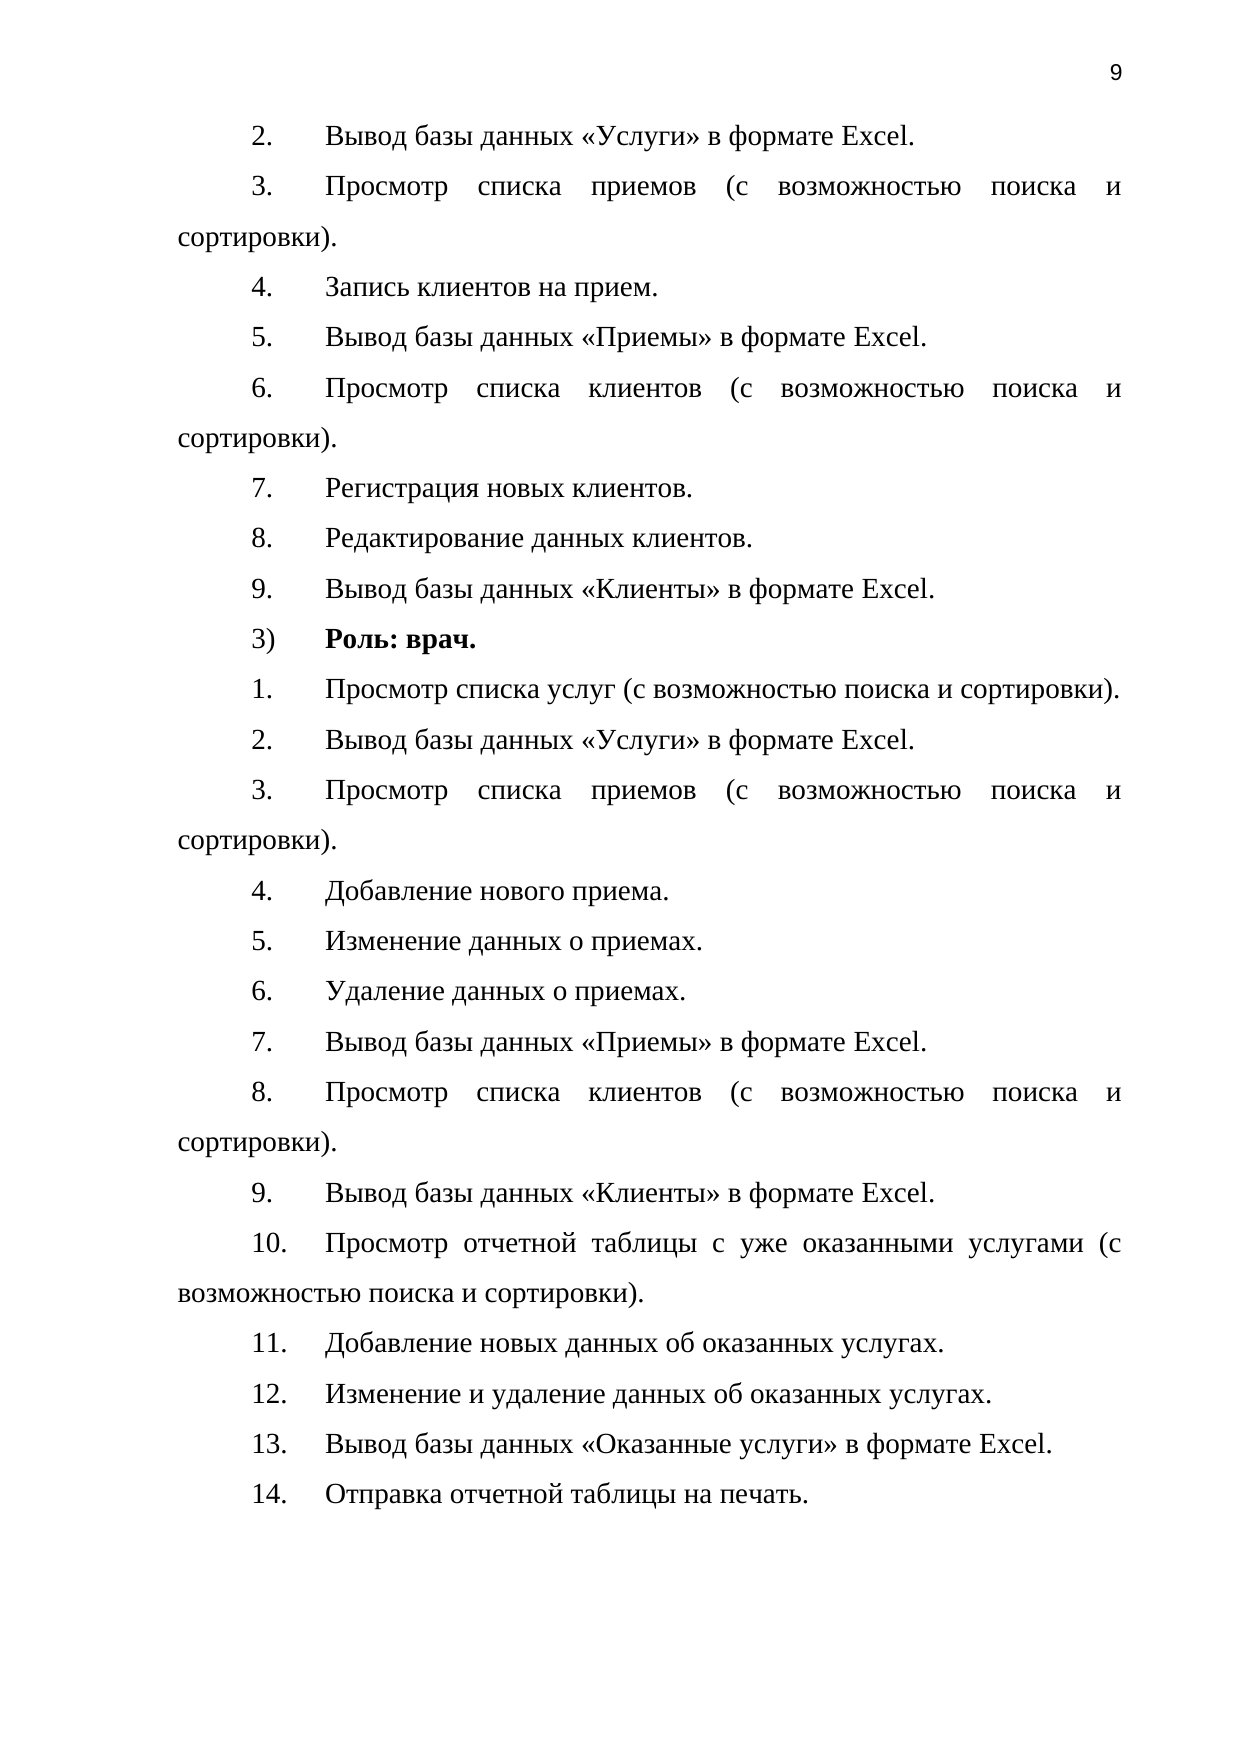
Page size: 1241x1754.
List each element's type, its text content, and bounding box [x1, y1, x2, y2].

list Вывод базы данных «Приемы» в формате Excel. [177, 319, 1122, 353]
list Просмотр списка услуг (с возможностью поиска и сортировки). [177, 672, 1122, 705]
list Роль: врач. [177, 621, 1122, 655]
list Вывод базы данных «Оказанные услуги» в формате Excel. [177, 1426, 1122, 1460]
list Вывод базы данных «Клиенты» в формате Excel. [177, 1175, 1122, 1208]
list Просмотр списка клиентов (с возможностью поиска и сортировки). [177, 370, 1122, 453]
list Вывод базы данных «Приемы» в формате Excel. [177, 1024, 1122, 1057]
list Добавление новых данных об оказанных услугах. [177, 1326, 1122, 1359]
list Просмотр отчетной таблицы с уже оказанными услугами (с возможностью поиска и сортировки). [177, 1225, 1122, 1309]
list Просмотр списка клиентов (с возможностью поиска и сортировки). [177, 1074, 1122, 1158]
list Изменение и удаление данных об оказанных услугах. [177, 1376, 1122, 1409]
list Вывод базы данных «Услуги» в формате Excel. [177, 722, 1122, 755]
list Просмотр списка приемов (с возможностью поиска и сортировки). [177, 772, 1122, 856]
list Вывод базы данных «Клиенты» в формате Excel. [177, 571, 1122, 604]
list Отправка отчетной таблицы на печать. [177, 1477, 1122, 1510]
list Добавление нового приема. [177, 873, 1122, 906]
list Просмотр списка приемов (с возможностью поиска и сортировки). [177, 168, 1122, 252]
list Изменение данных о приемах. [177, 923, 1122, 957]
list Удаление данных о приемах. [177, 973, 1122, 1007]
list Запись клиентов на прием. [177, 269, 1122, 303]
list Редактирование данных клиентов. [177, 521, 1122, 554]
list Регистрация новых клиентов. [177, 470, 1122, 504]
list Вывод базы данных «Услуги» в формате Excel. [177, 118, 1122, 152]
